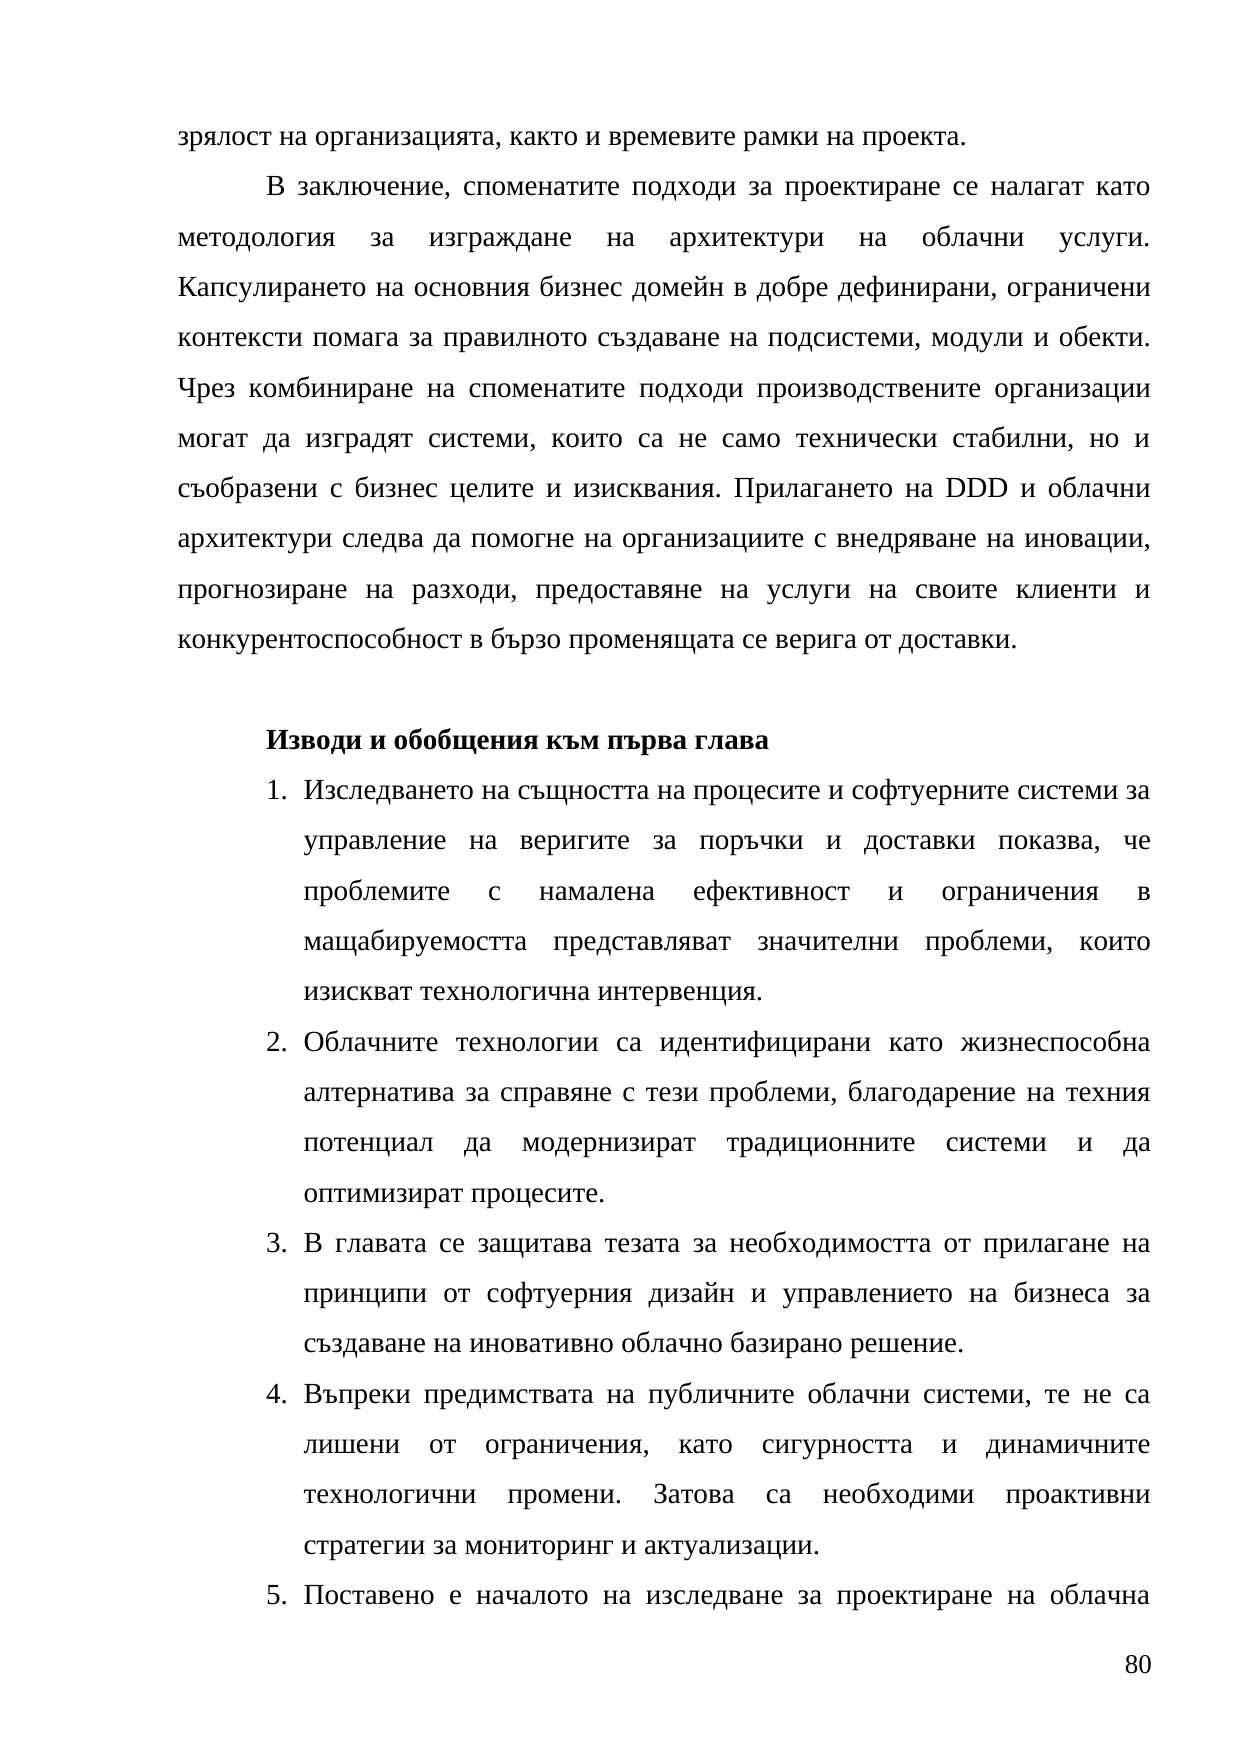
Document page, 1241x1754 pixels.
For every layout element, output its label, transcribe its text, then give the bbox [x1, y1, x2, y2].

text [177, 118, 1152, 152]
list В главата се защитава тезата за необходимостта от прилагане на принципи от софтуерния дизайн и управлението на бизнеса за създаване на иновативно облачно базирано решение. [266, 1225, 1152, 1359]
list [266, 1577, 1152, 1611]
text В заключение, споменатите подходи за проектиране се налагат като методология за изграждане на архитектури на облачни услуги. Капсулирането на основния бизнес домейн в добре дефинирани, ограничени контексти помага за правилното създаване на подсистеми, модули и обекти. Чрез комбиниране на споменатите подходи производствените организации могат да изградят системи, които са не само технически стабилни, но и съобразени с бизнес целите и изисквания. Прилагането на DDD и облачни архитектури следва да помогне на организациите с внедряване на иновации, прогнозиране на разходи, предоставяне на услуги на своите клиенти и конкурентоспособност в бързо променящата се верига от доставки. [177, 168, 1152, 655]
list Изследването на същността на процесите и софтуерните системи за управление на веригите за поръчки и доставки показва, че проблемите с намалена ефективност и ограничения в мащабируемостта представляват значителни проблеми, които изискват технологична интервенция. [266, 772, 1152, 1007]
list Въпреки предимствата на публичните облачни системи, те не са лишени от ограничения, като сигурността и динамичните технологични промени. Затова са необходими проактивни стратегии за мониторинг и актуализации. [266, 1376, 1152, 1560]
list Облачните технологии са идентифицирани като жизнеспособна алтернатива за справяне с тези проблеми, благодарение на техния потенциал да модернизират традиционните системи и да оптимизират процесите. [266, 1024, 1152, 1208]
text Изводи и обобщения към първа глава [177, 722, 1152, 755]
